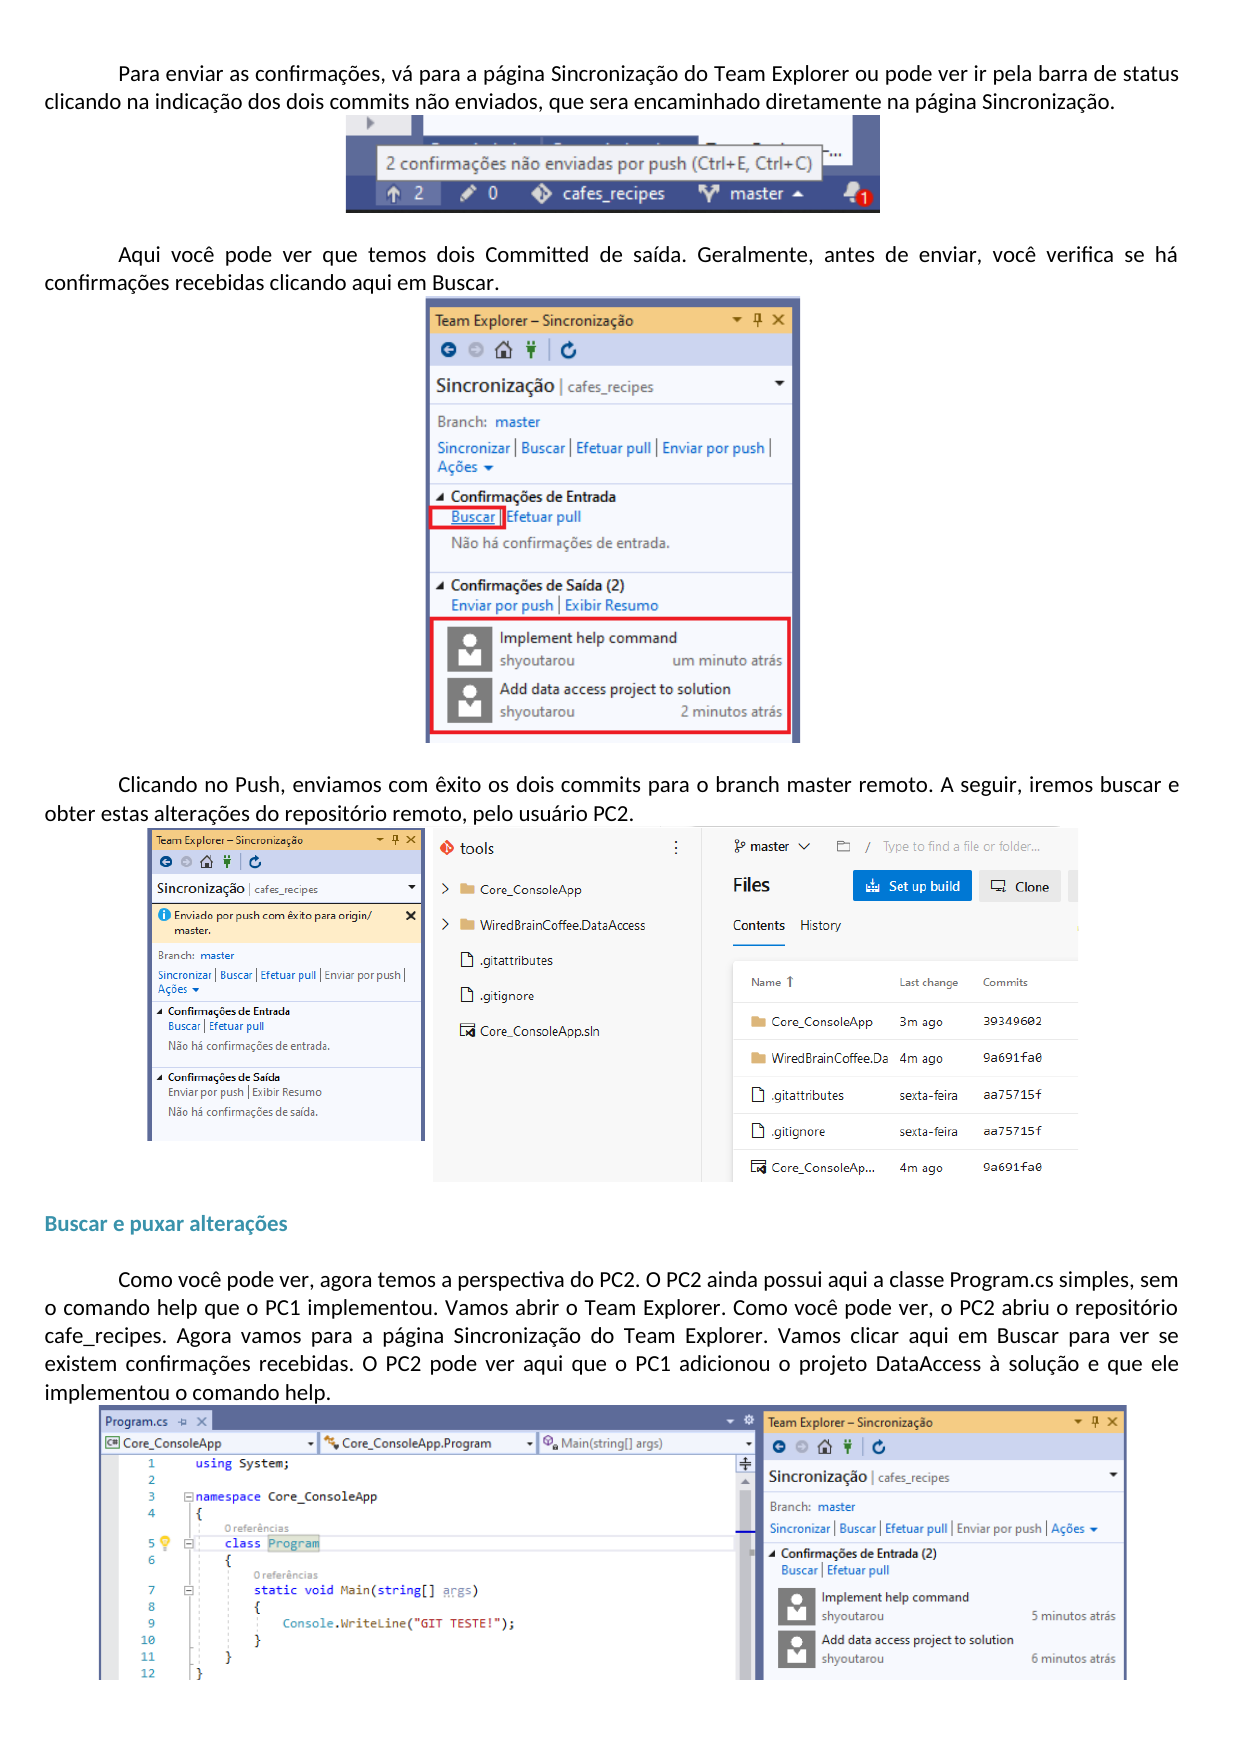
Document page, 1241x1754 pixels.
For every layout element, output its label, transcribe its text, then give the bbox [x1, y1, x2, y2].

picture [98, 1405, 1127, 1680]
picture [425, 296, 800, 743]
picture [147, 826, 1079, 1182]
text Clicando no Push, enviamos com êxito os dois commits para o branch master remoto. A seguir, iremos buscar e obter estas alterações do repositório remoto, pelo usuário PC2. [44, 771, 1181, 827]
text Buscar e puxar alterações [44, 1209, 1181, 1237]
text Aqui você pode ver que temos dois Committed de saída. Geralmente, antes de enviar, você verifica se há confirmações recebidas clicando aqui em Buscar. [44, 240, 1181, 296]
text Para enviar as confirmações, vá para a página Sincronização do Team Explorer ou pode ver ir pela barra de status clicando na indicação dos dois commits não enviados, que sera encaminhado diretamente na página Sincronização. [44, 59, 1181, 115]
text Como você pode ver, agora temos a perspectiva do PC2. O PC2 ainda possui aqui a classe Program.cs simples, sem o comando help que o PC1 implementou. Vamos abrir o Team Explorer. Como você pode ver, o PC2 abriu o repositório cafe_recipes. Agora vamos para a página Sincronização do Team Explorer. Vamos clicar aqui em Buscar para ver se existem confirmações recebidas. O PC2 pode ver aqui que o PC1 adicionou o projeto DataAccess à solução e que ele implementou o comando help. [44, 1266, 1181, 1406]
picture [345, 115, 880, 213]
